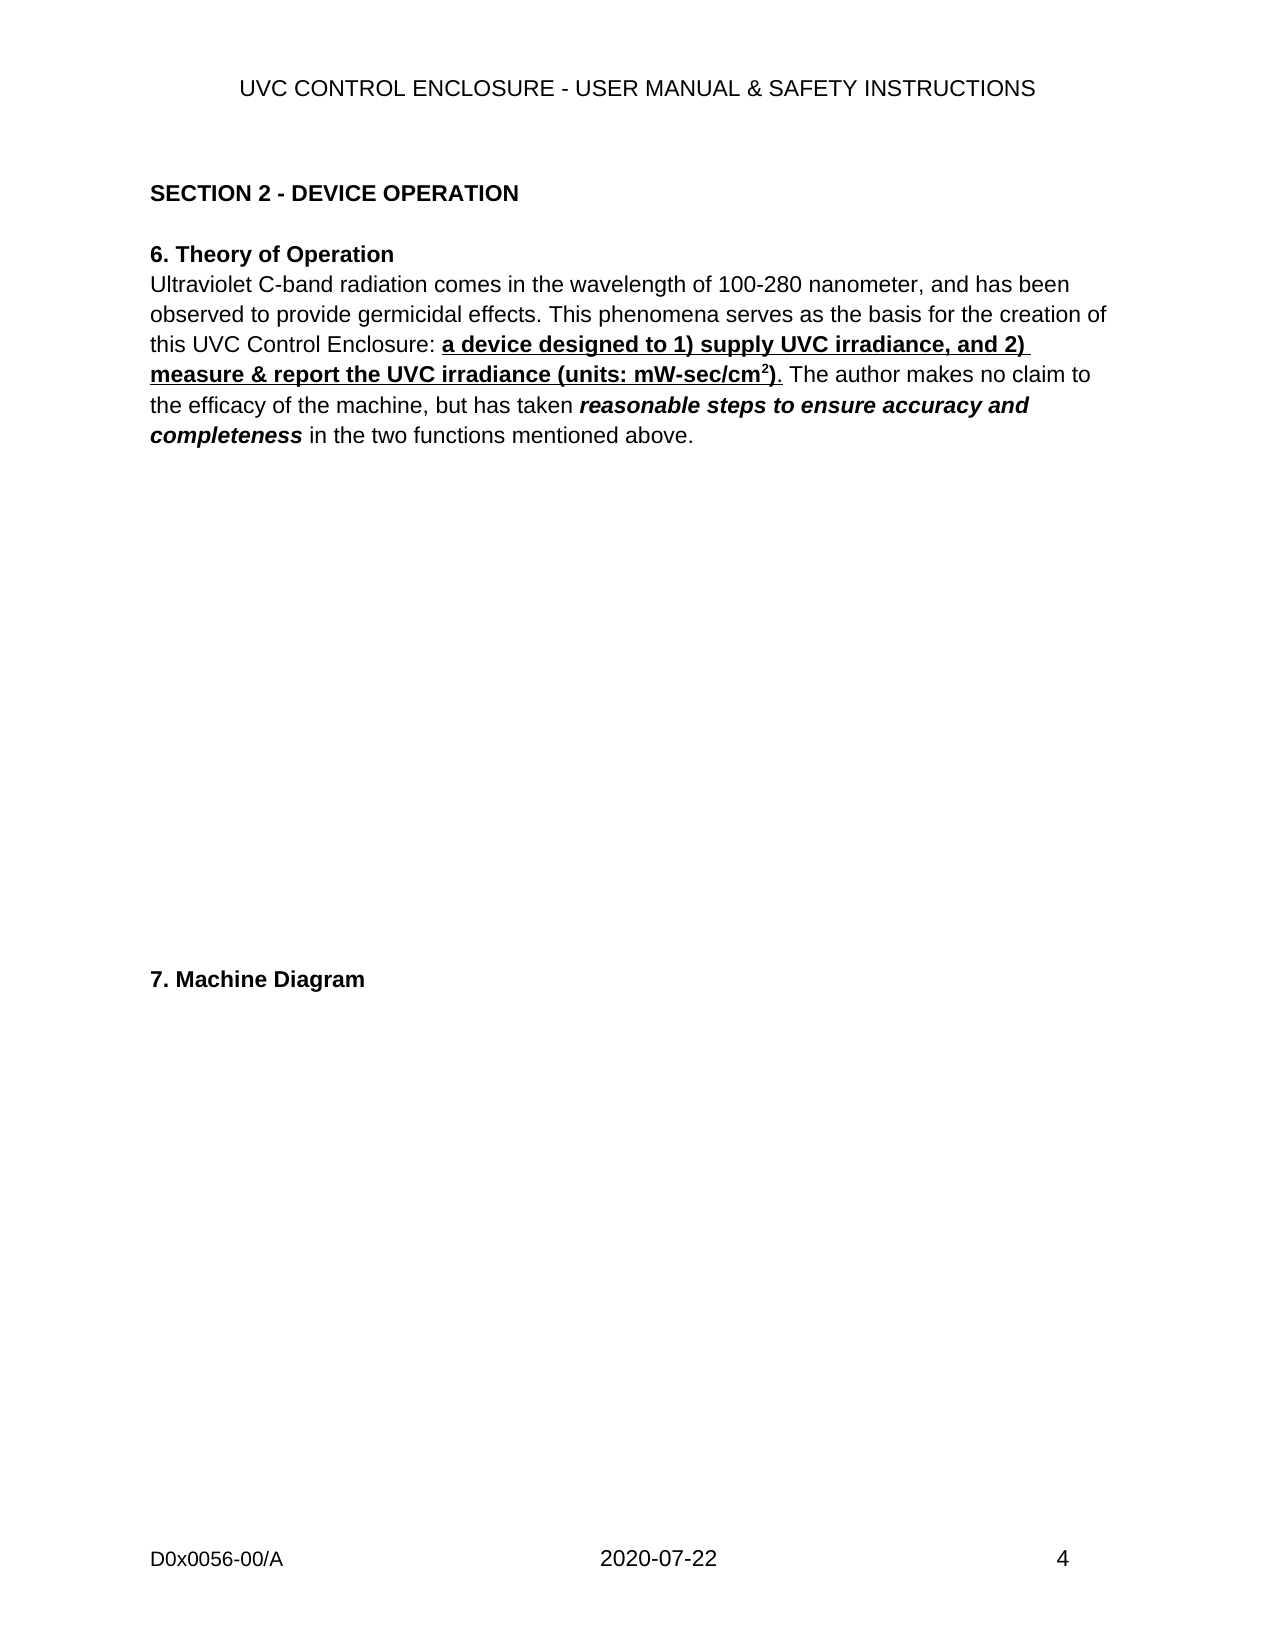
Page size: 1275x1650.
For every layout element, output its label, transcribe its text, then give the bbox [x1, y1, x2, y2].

text SECTION 2 - DEVICE OPERATION [150, 180, 1125, 207]
text 6. Theory of Operation [150, 241, 1125, 267]
text Ultraviolet C-band radiation comes in the wavelength of 100-280 nanometer, and has been observed to provide germicidal effects. This phenomena serves as the basis for the creation of this UVC Control Enclosure: a device designed to 1) supply UVC irradiance, and 2) measure & report the UVC irradiance (units: mW-sec/cm2). The author makes no claim to the efficacy of the machine, but has taken reasonable steps to ensure accuracy and completeness in the two functions mentioned above. [150, 271, 1125, 448]
text 7. Machine Diagram [150, 966, 1125, 992]
